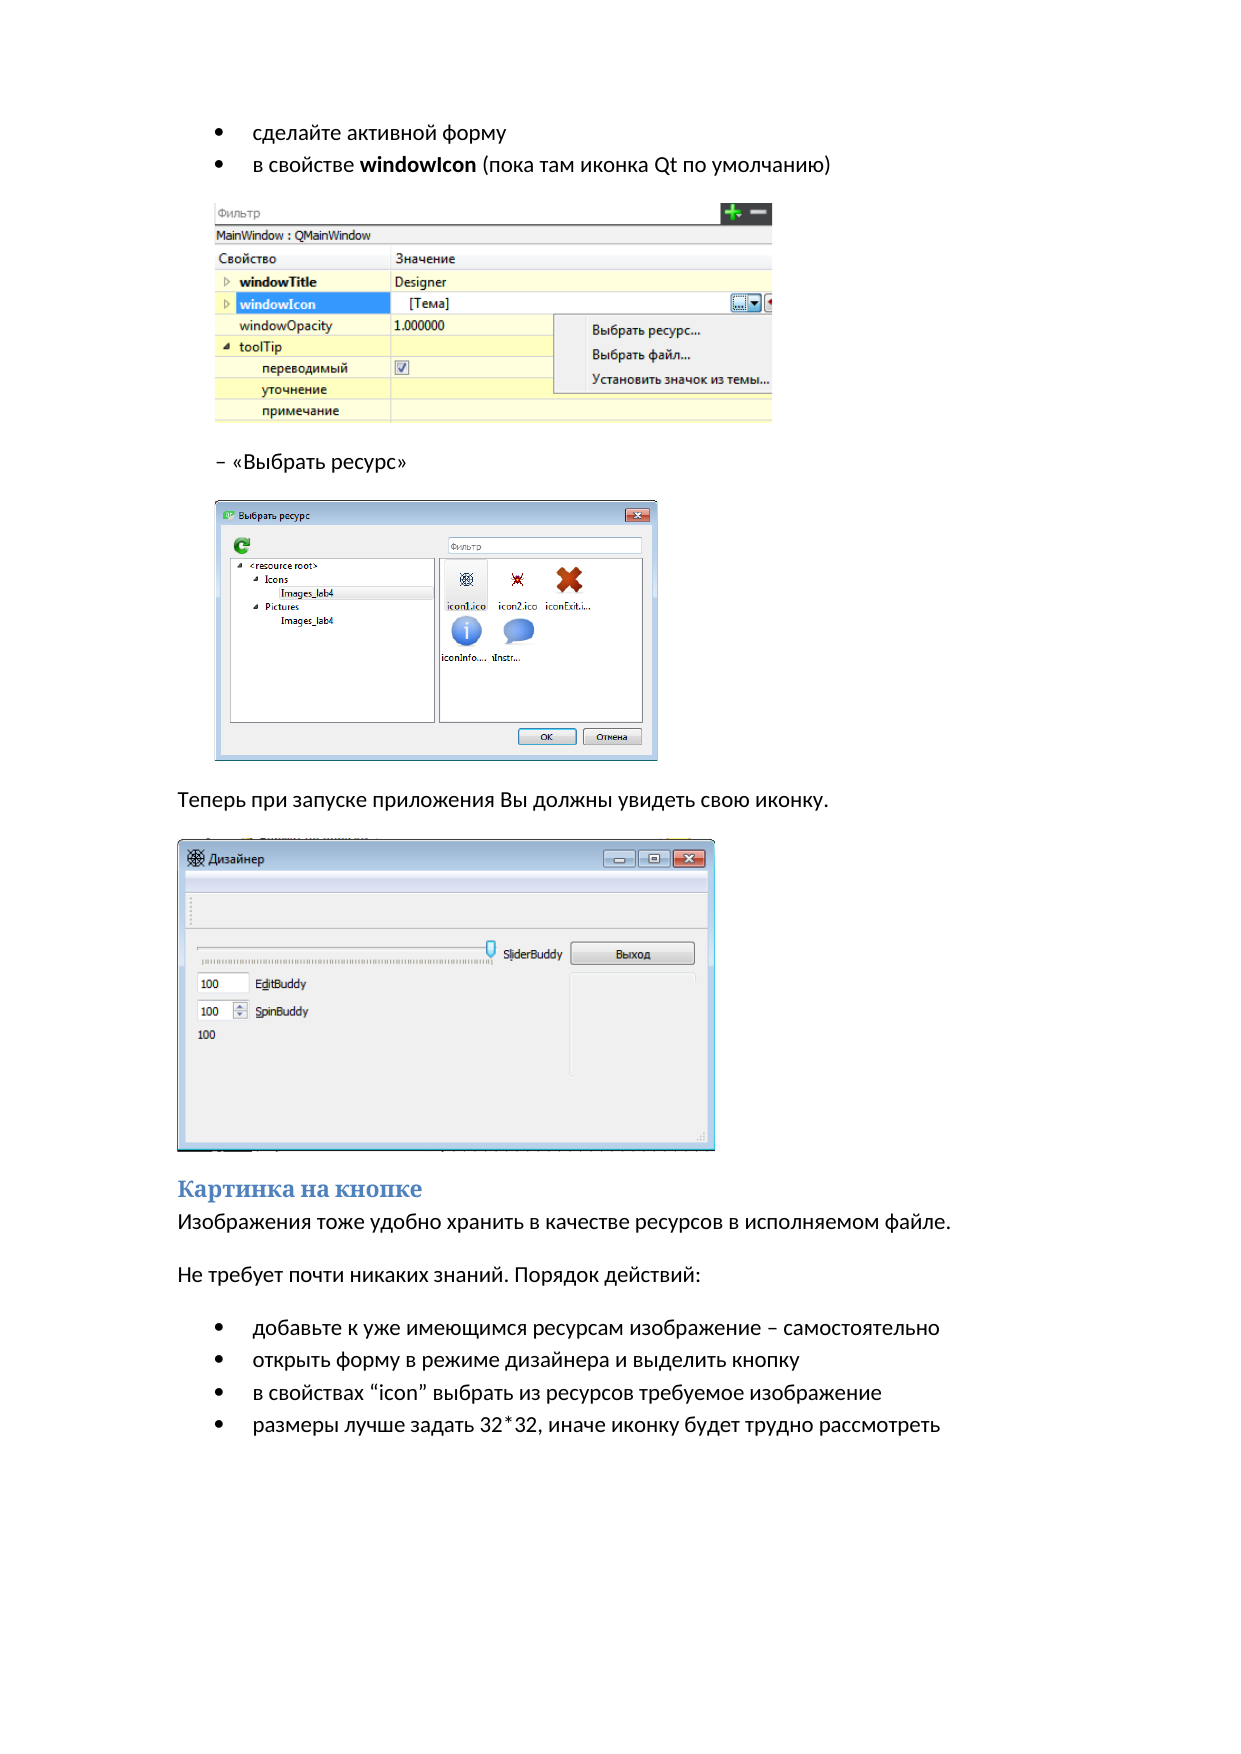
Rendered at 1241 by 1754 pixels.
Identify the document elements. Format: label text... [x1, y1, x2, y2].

text Не требует почти никаких знаний. Порядок действий: [177, 1260, 1152, 1288]
text Изображения тоже удобно хранить в качестве ресурсов в исполняемом файле. [177, 1207, 1152, 1235]
picture [214, 203, 773, 423]
text Теперь при запуске приложения Вы должны увидеть свою иконку. [177, 786, 1152, 814]
list добавьте к уже имеющимся ресурсам изображение – самостоятельно [215, 1313, 1152, 1341]
list сделайте активной форму [215, 118, 1152, 146]
picture [214, 500, 658, 761]
picture [177, 838, 715, 1152]
list в свойствах “icon” выбрать из ресурсов требуемое изображение [215, 1378, 1152, 1406]
text – «Выбрать ресурс» [215, 447, 1152, 476]
list открыть форму в режиме дизайнера и выделить кнопку [215, 1345, 1152, 1373]
subtitle Картинка на кнопке [177, 1177, 1152, 1203]
list размеры лучше задать 32*32, иначе иконку будет трудно рассмотреть [215, 1410, 1152, 1438]
list в свойстве windowIcon (пока там иконка Qt по умолчанию) [215, 150, 1152, 178]
